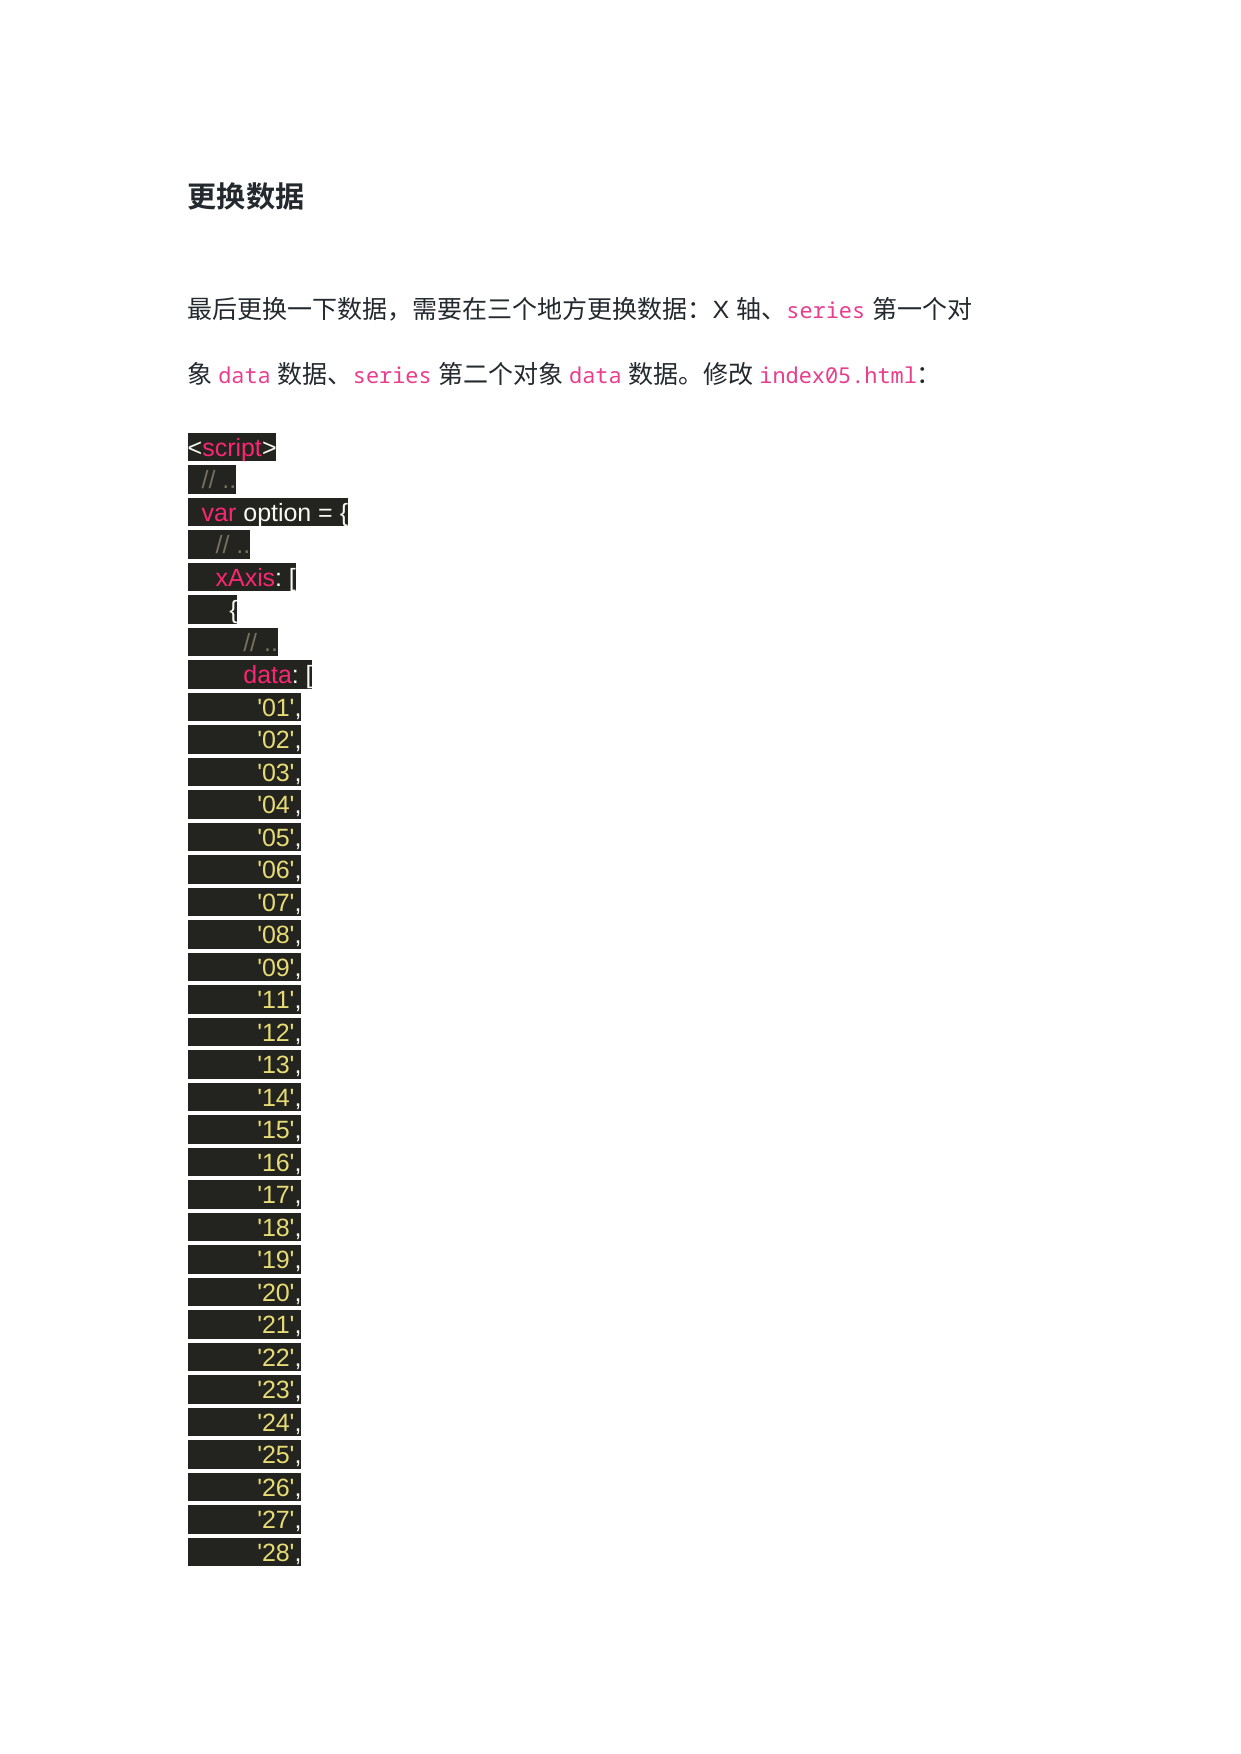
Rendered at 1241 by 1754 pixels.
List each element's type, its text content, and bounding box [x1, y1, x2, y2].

text var option = { [187, 496, 1053, 528]
text '15', [187, 1113, 1053, 1146]
text <script> [187, 431, 1053, 463]
text { [187, 593, 1053, 626]
subtitle 更换数据 [187, 162, 1053, 227]
text '18', [187, 1211, 1053, 1243]
text '19', [187, 1243, 1053, 1276]
text '01', [187, 691, 1053, 723]
text '17', [187, 1178, 1053, 1211]
text '25', [187, 1438, 1053, 1471]
text // .. [187, 463, 1053, 496]
text '08', [187, 918, 1053, 951]
text '14', [187, 1081, 1053, 1113]
text '20', [187, 1276, 1053, 1308]
text '02', [187, 723, 1053, 756]
text '16', [187, 1146, 1053, 1178]
text '09', [187, 951, 1053, 983]
text '26', [187, 1471, 1053, 1503]
text '07', [187, 886, 1053, 918]
text '03', [187, 756, 1053, 788]
text '28', [187, 1536, 1053, 1568]
text '21', [187, 1308, 1053, 1341]
text '06', [187, 853, 1053, 886]
text '05', [187, 821, 1053, 853]
text // .. [187, 528, 1053, 561]
text '04', [187, 788, 1053, 821]
text '24', [187, 1406, 1053, 1438]
text '23', [187, 1373, 1053, 1406]
text '13', [187, 1048, 1053, 1081]
text '22', [187, 1341, 1053, 1373]
text // .. [187, 626, 1053, 658]
text '11', [187, 983, 1053, 1016]
text '12', [187, 1016, 1053, 1048]
text '27', [187, 1503, 1053, 1536]
text xAxis: [ [187, 561, 1053, 593]
text 最后更换一下数据，需要在三个地方更换数据：X 轴、series 第一个对象 data 数据、series 第二个对象 data 数据。修改 index05.html： [187, 276, 1053, 406]
text data: [ [187, 658, 1053, 691]
